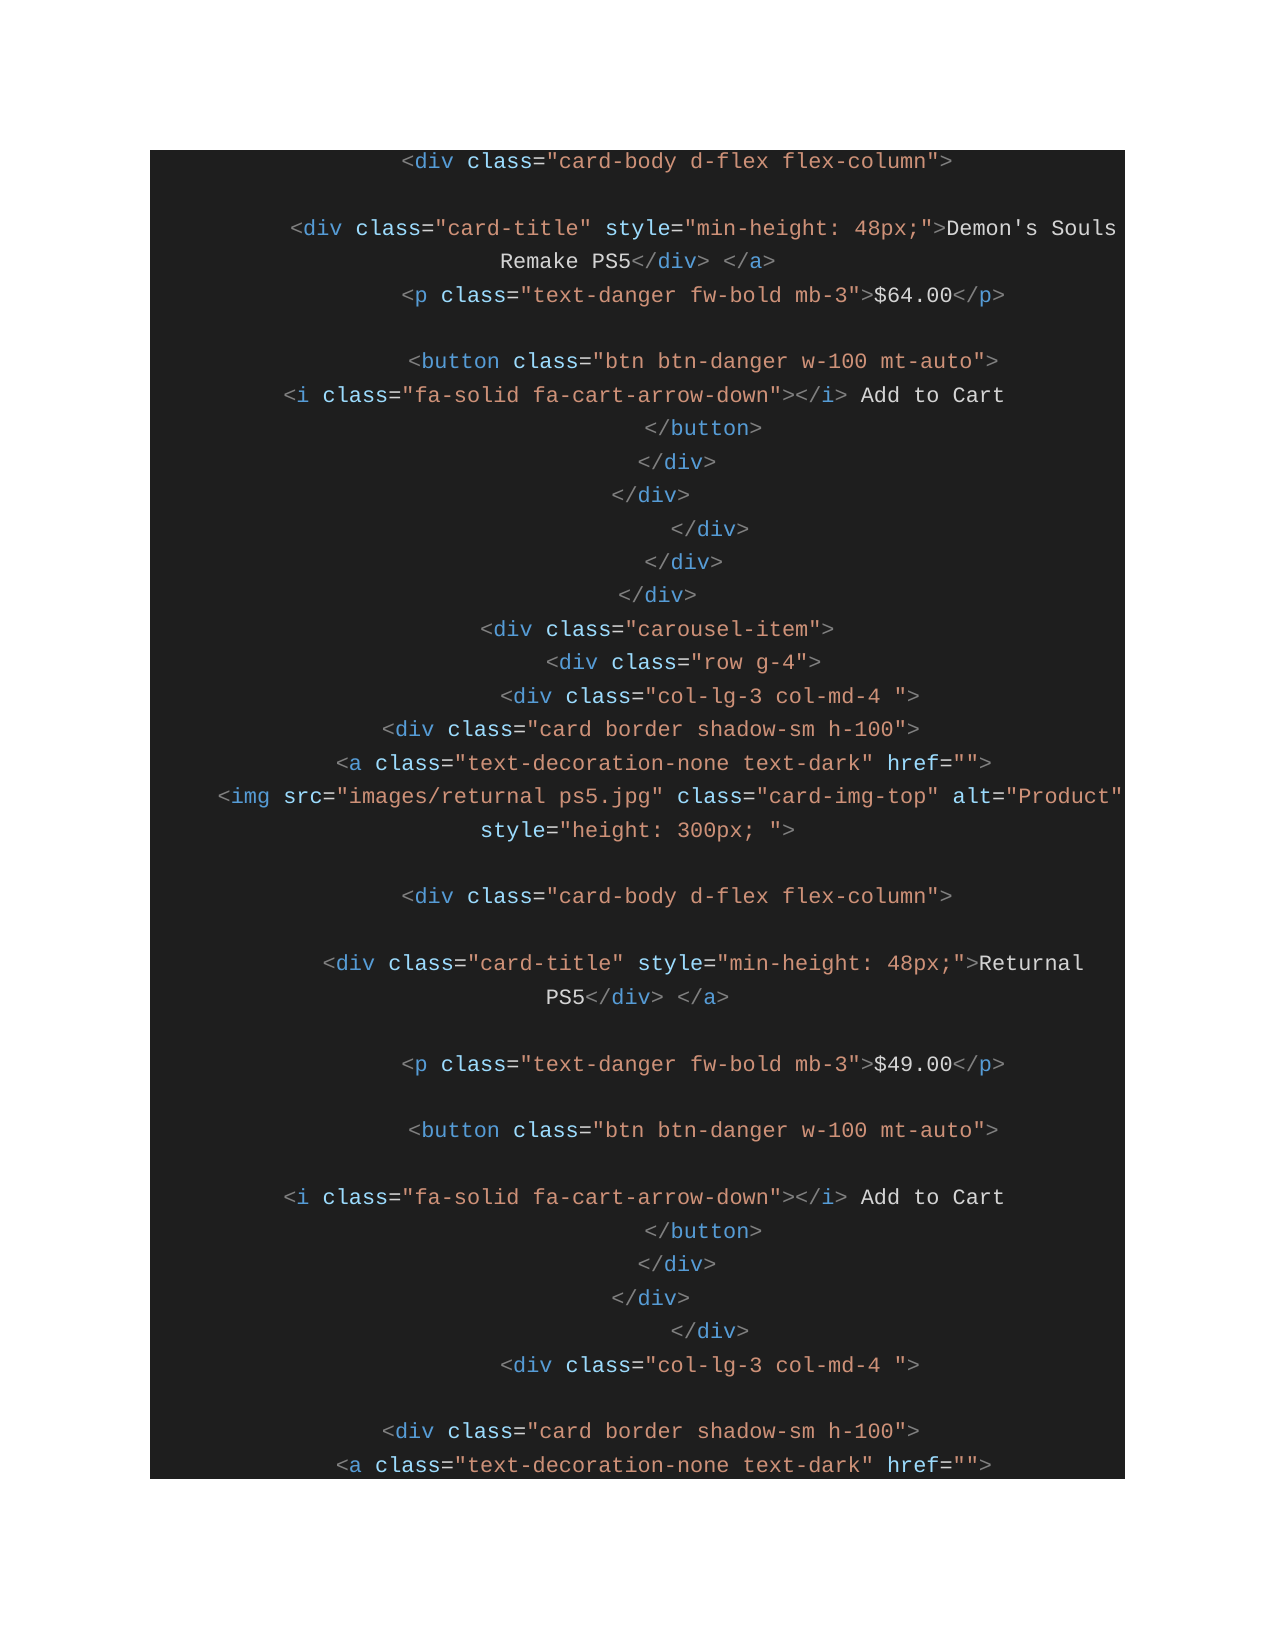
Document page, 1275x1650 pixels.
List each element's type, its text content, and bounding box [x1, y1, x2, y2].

text <div class="card border shadow-sm h-100"> [150, 1421, 1125, 1445]
text </button> [150, 1220, 1125, 1245]
text </div> [150, 585, 1125, 609]
text </div> [150, 518, 1125, 543]
text </div> [150, 551, 1125, 576]
text <i class="fa-solid fa-cart-arrow-down"></i> Add to Cart [150, 384, 1125, 409]
text </button> [150, 417, 1125, 442]
text <p class="text-danger fw-bold mb-3">$64.00</p> [150, 284, 1125, 308]
text <div class="row g-4"> [150, 652, 1125, 676]
text </div> [150, 1253, 1125, 1278]
text <a class="text-decoration-none text-dark" href=""> [150, 1454, 1125, 1479]
text </div> [150, 1287, 1125, 1312]
text <i class="fa-solid fa-cart-arrow-down"></i> Add to Cart [150, 1187, 1125, 1211]
text <div class="col-lg-3 col-md-4 "> [150, 685, 1125, 710]
text <div class="card-body d-flex flex-column"> [150, 886, 1125, 910]
text </div> [150, 1320, 1125, 1345]
text <button class="btn btn-danger w-100 mt-auto"> [150, 1120, 1125, 1144]
text <img src="images/returnal ps5.jpg" class="card-img-top" alt="Product" style="height: 300px; "> [150, 785, 1125, 843]
text <div class="card border shadow-sm h-100"> [150, 718, 1125, 743]
text </div> [150, 484, 1125, 509]
text <button class="btn btn-danger w-100 mt-auto"> [150, 351, 1125, 375]
text <div class="card-body d-flex flex-column"> [150, 150, 1125, 175]
text <p class="text-danger fw-bold mb-3">$49.00</p> [150, 1053, 1125, 1078]
text <div class="carousel-item"> [150, 618, 1125, 643]
text <div class="card-title" style="min-height: 48px;">Returnal PS5</div> </a> [150, 952, 1125, 1011]
text <div class="card-title" style="min-height: 48px;">Demon's Souls Remake PS5</div> </a> [150, 217, 1125, 275]
text <a class="text-decoration-none text-dark" href=""> [150, 752, 1125, 777]
text <div class="col-lg-3 col-md-4 "> [150, 1354, 1125, 1378]
text </div> [150, 451, 1125, 476]
